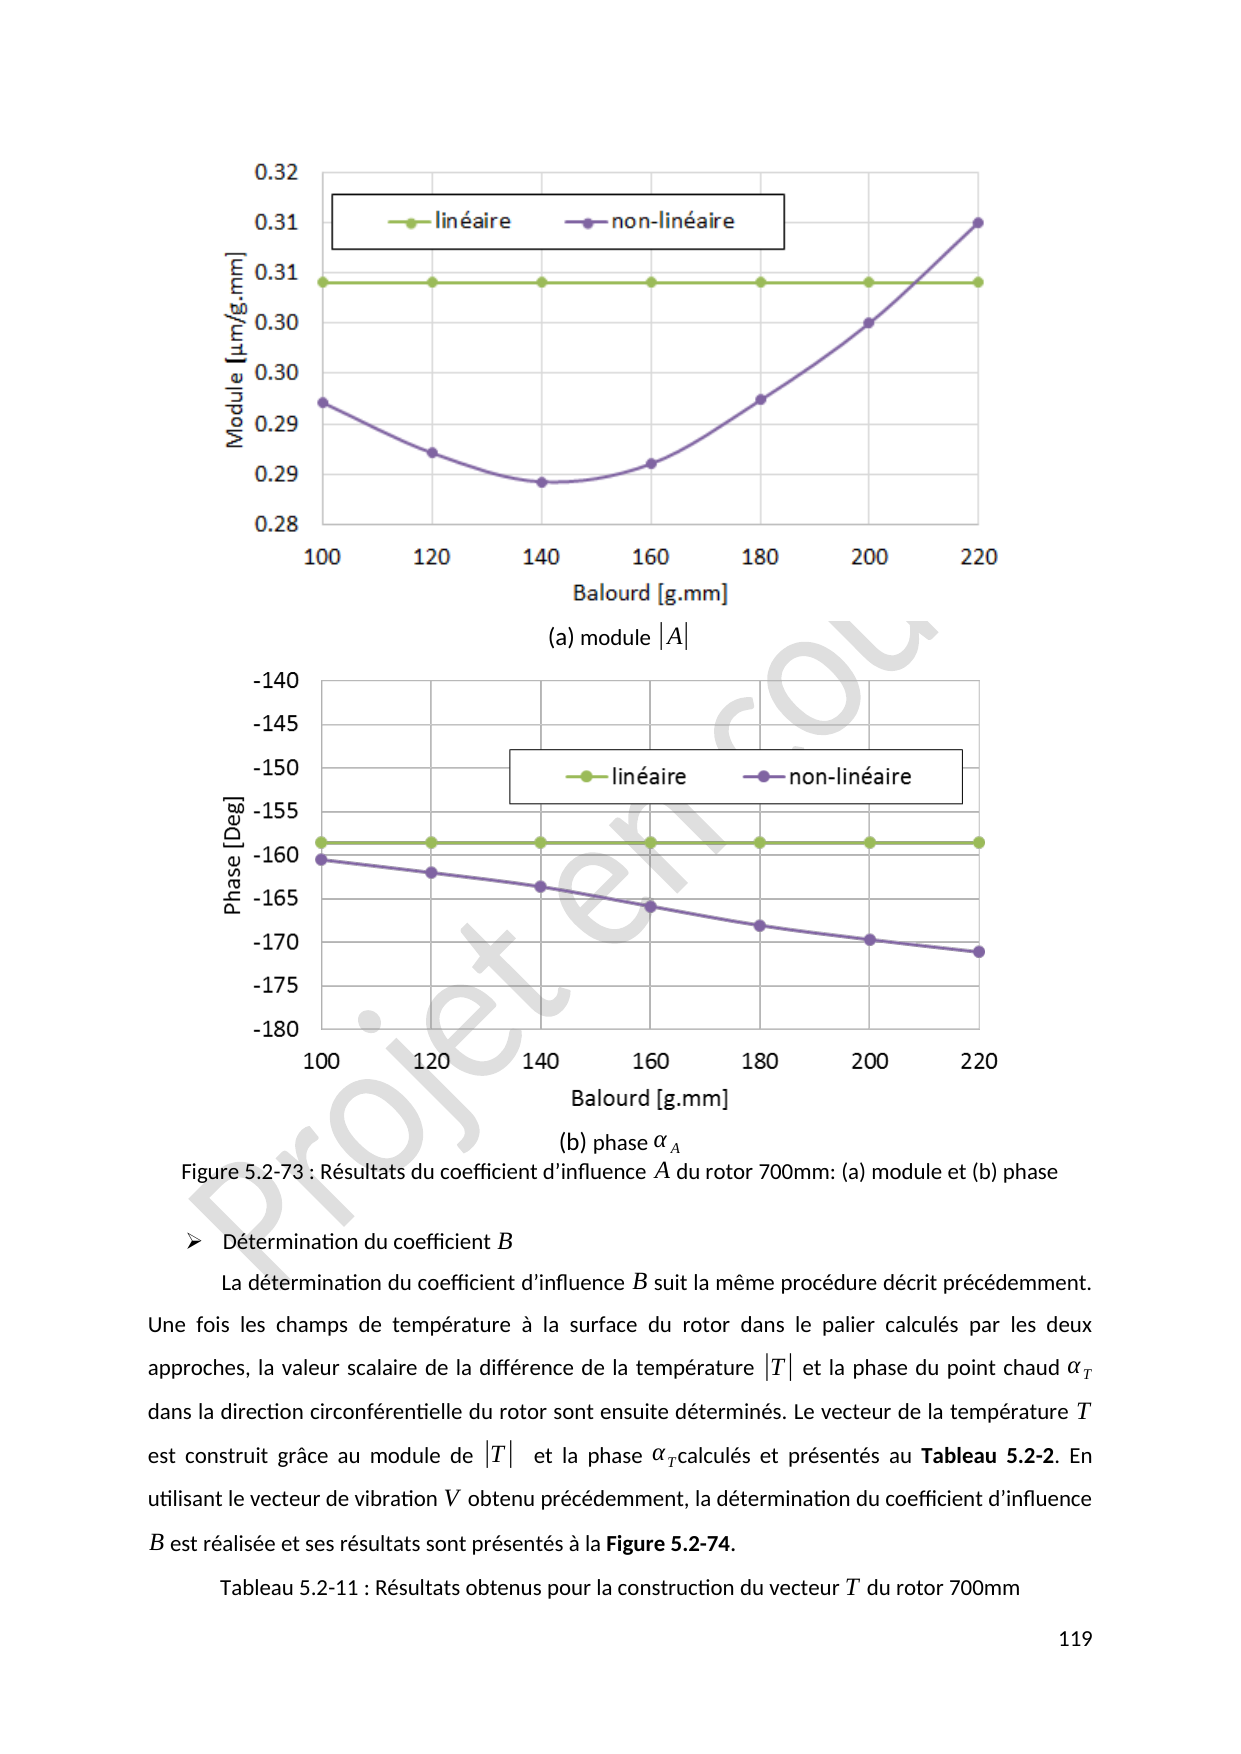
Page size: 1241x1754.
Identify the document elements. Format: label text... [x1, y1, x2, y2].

picture [205, 147, 1034, 621]
list Détermination du coefficient [185, 1227, 1093, 1255]
table_header (a) module [148, 148, 1092, 652]
picture [205, 651, 1034, 1126]
table_cell (b) phase [148, 652, 1092, 1157]
